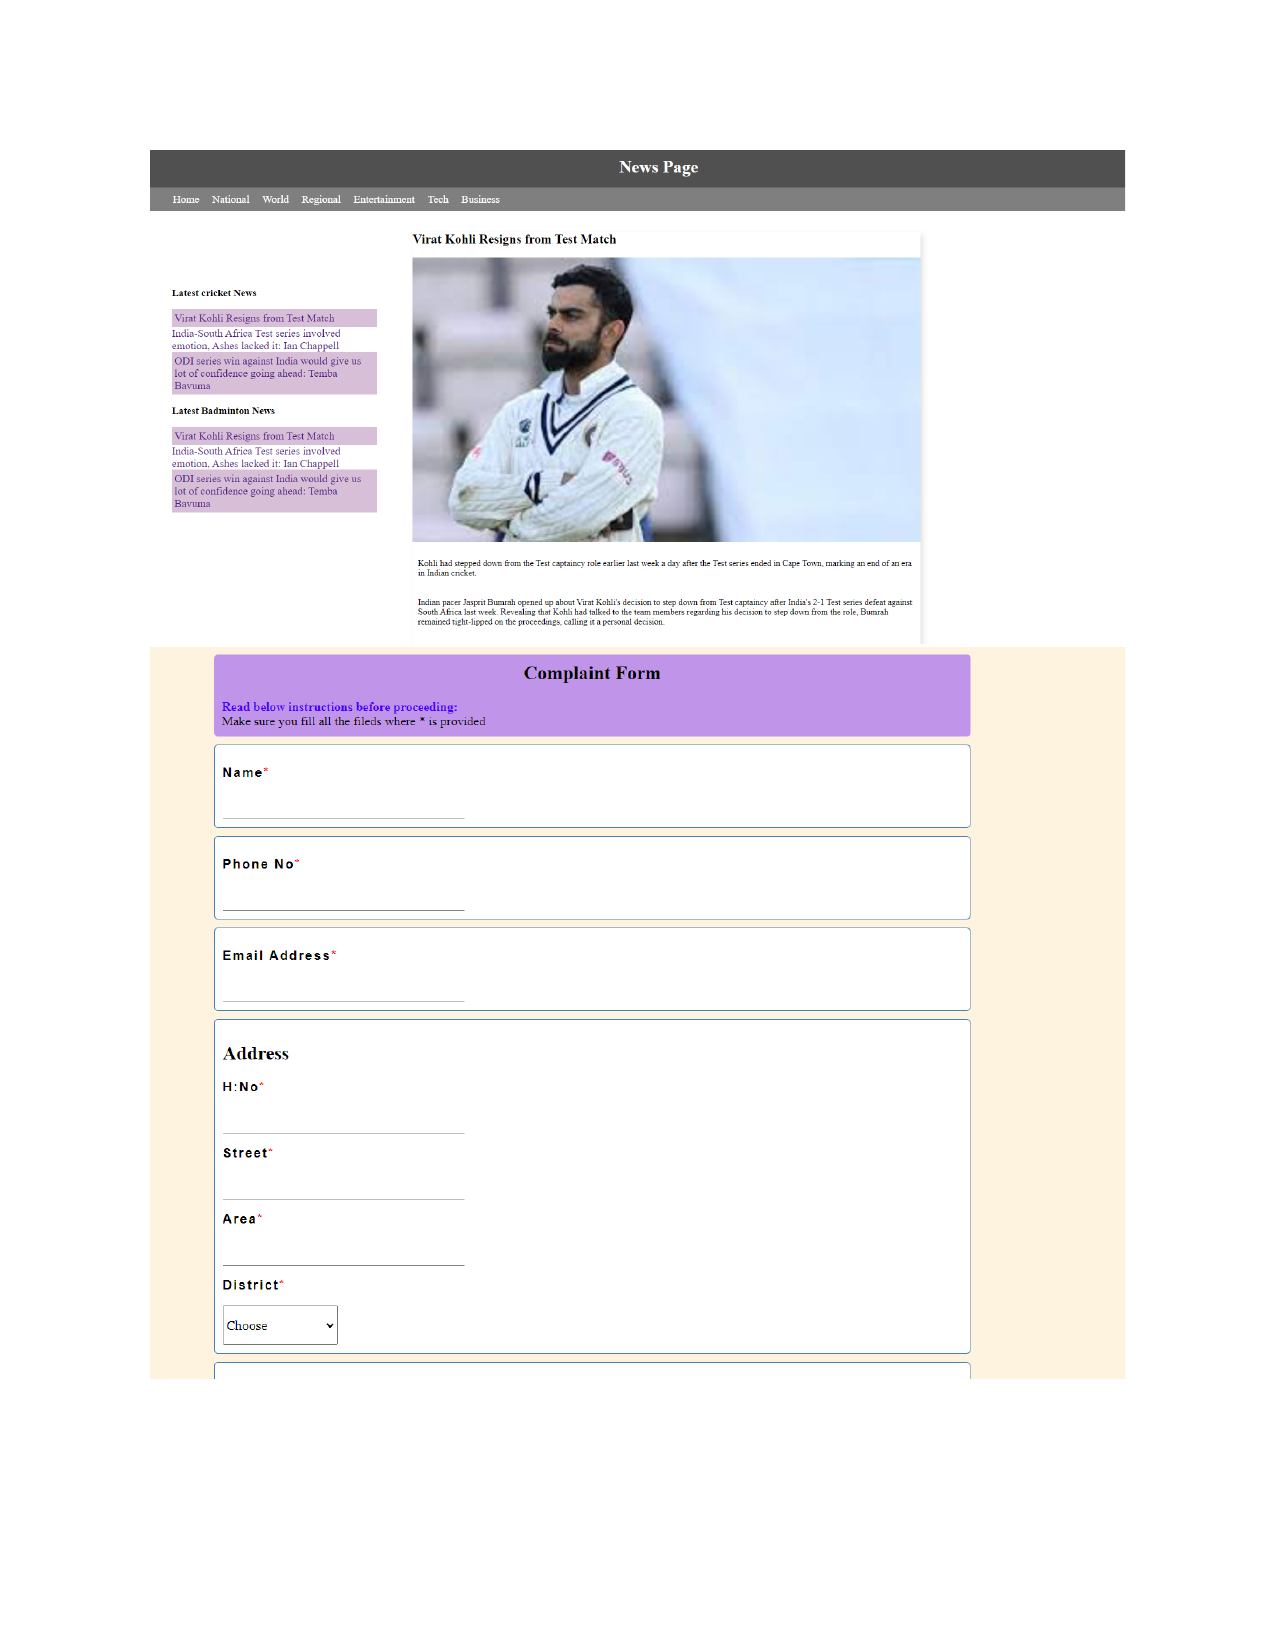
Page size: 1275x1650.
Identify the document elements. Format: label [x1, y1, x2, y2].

picture [150, 647, 1125, 1379]
picture [150, 150, 1125, 644]
